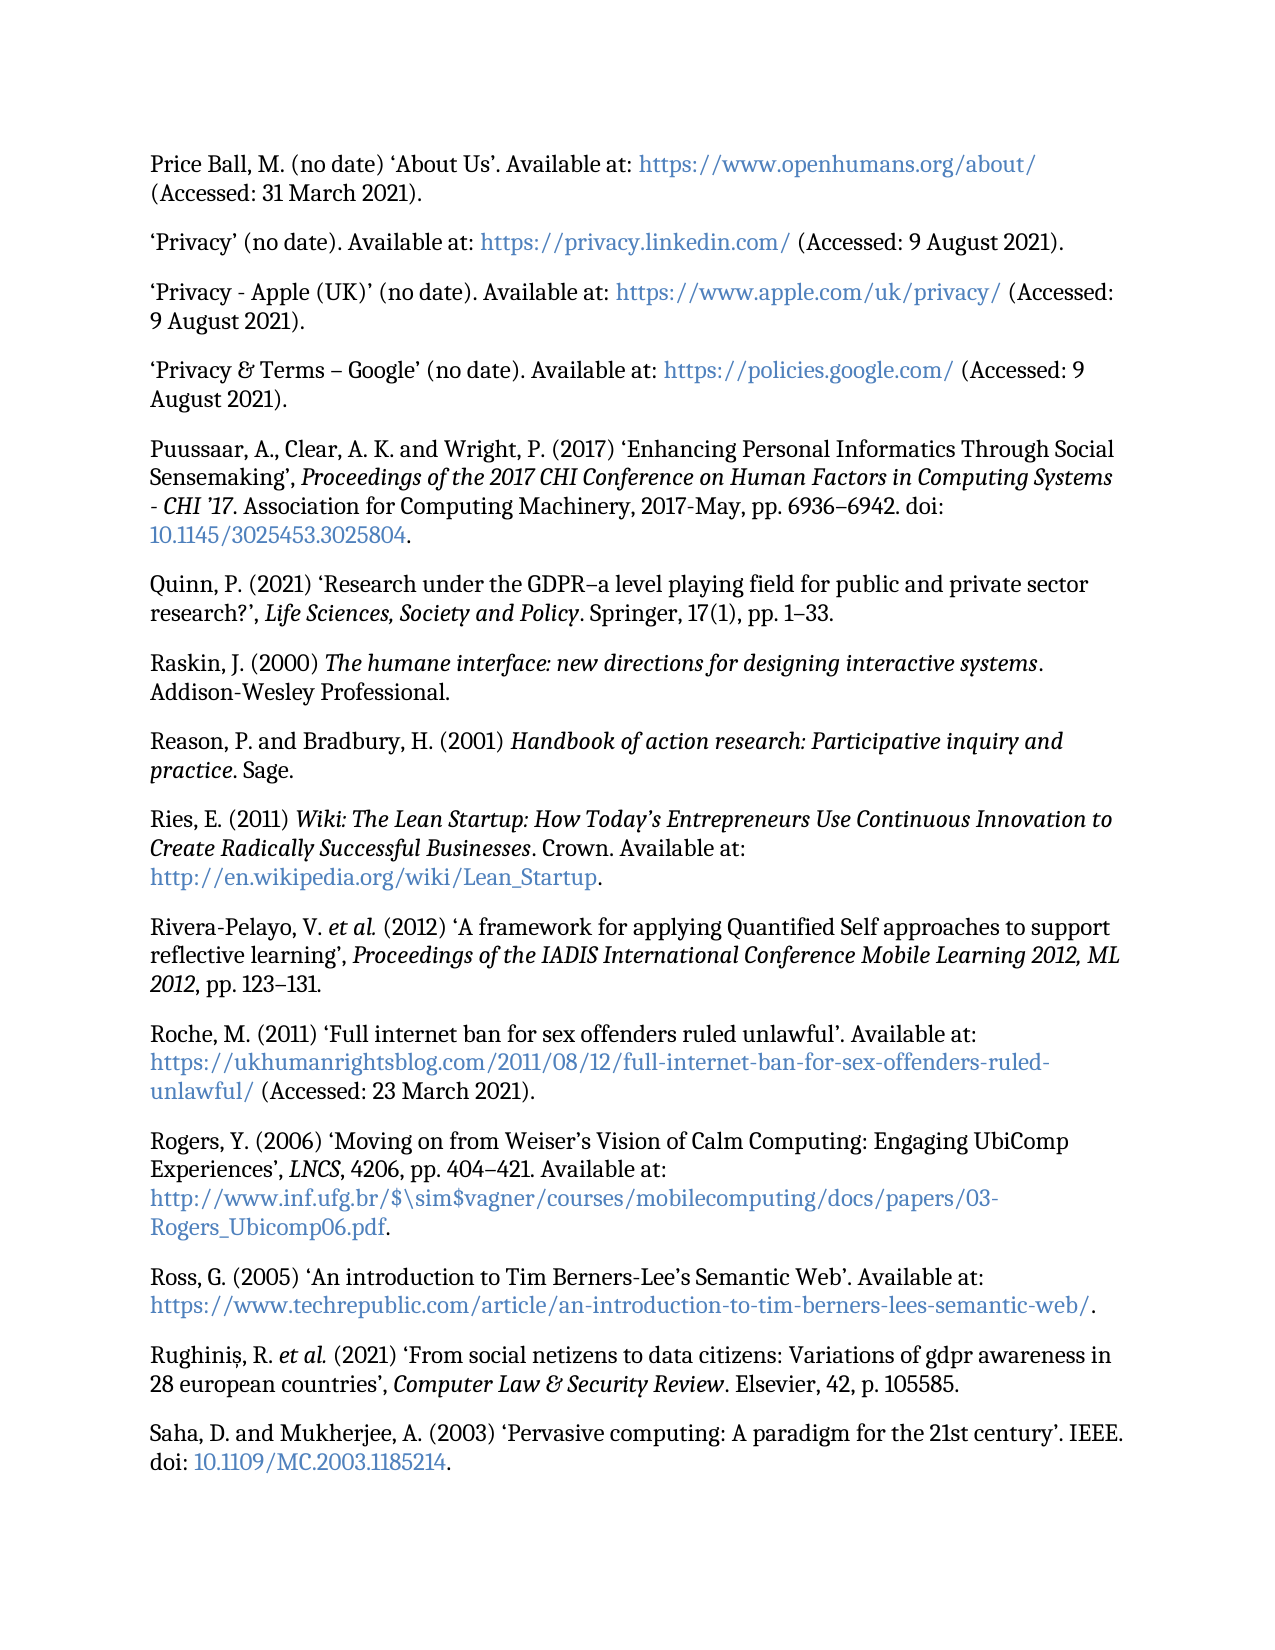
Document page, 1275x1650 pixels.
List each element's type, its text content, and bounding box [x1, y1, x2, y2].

text ‘Privacy & Terms – Google’ (no date). Available at: https://policies.google.com/ (Accessed: 9 August 2021). [150, 356, 1125, 414]
text Ross, G. (2005) ‘An introduction to Tim Berners-Lee’s Semantic Web’. Available at: https://www.techrepublic.com/article/an-introduction-to-tim-berners-lees-semantic-web/. [150, 1262, 1125, 1320]
text Quinn, P. (2021) ‘Research under the GDPR–a level playing field for public and private sector research?’, Life Sciences, Society and Policy. Springer, 17(1), pp. 1–33. [150, 570, 1125, 628]
text Puussaar, A., Clear, A. K. and Wright, P. (2017) ‘Enhancing Personal Informatics Through Social Sensemaking’, Proceedings of the 2017 CHI Conference on Human Factors in Computing Systems - CHI ’17. Association for Computing Machinery, 2017-May, pp. 6936–6942. doi: 10.1145/3025453.3025804. [150, 434, 1125, 549]
text ‘Privacy - Apple (UK)’ (no date). Available at: https://www.apple.com/uk/privacy/ (Accessed: 9 August 2021). [150, 278, 1125, 335]
text Rivera-Pelayo, V. et al. (2012) ‘A framework for applying Quantified Self approaches to support reflective learning’, Proceedings of the IADIS International Conference Mobile Learning 2012, ML 2012, pp. 123–131. [150, 912, 1125, 999]
text Rogers, Y. (2006) ‘Moving on from Weiser’s Vision of Calm Computing: Engaging UbiComp Experiences’, LNCS, 4206, pp. 404–421. Available at: http://www.inf.ufg.br/$\sim$vagner/courses/mobilecomputing/docs/papers/03-Rogers_Ubicomp06.pdf. [150, 1127, 1125, 1242]
text Ries, E. (2011) Wiki: The Lean Startup: How Today’s Entrepreneurs Use Continuous Innovation to Create Radically Successful Businesses. Crown. Available at: http://en.wikipedia.org/wiki/Lean_Startup. [150, 805, 1125, 892]
text Rughiniș, R. et al. (2021) ‘From social netizens to data citizens: Variations of gdpr awareness in 28 european countries’, Computer Law & Security Review. Elsevier, 42, p. 105585. [150, 1341, 1125, 1398]
text Roche, M. (2011) ‘Full internet ban for sex offenders ruled unlawful’. Available at: https://ukhumanrightsblog.com/2011/08/12/full-internet-ban-for-sex-offenders-ruled-unlawful/ (Accessed: 23 March 2021). [150, 1019, 1125, 1106]
text Raskin, J. (2000) The humane interface: new directions for designing interactive systems. Addison-Wesley Professional. [150, 649, 1125, 706]
text Saha, D. and Mukherjee, A. (2003) ‘Pervasive computing: A paradigm for the 21st century’. IEEE. doi: 10.1109/MC.2003.1185214. [150, 1419, 1125, 1477]
text Price Ball, M. (no date) ‘About Us’. Available at: https://www.openhumans.org/about/ (Accessed: 31 March 2021). [150, 150, 1125, 207]
text Reason, P. and Bradbury, H. (2001) Handbook of action research: Participative inquiry and practice. Sage. [150, 727, 1125, 784]
text ‘Privacy’ (no date). Available at: https://privacy.linkedin.com/ (Accessed: 9 August 2021). [150, 228, 1125, 257]
